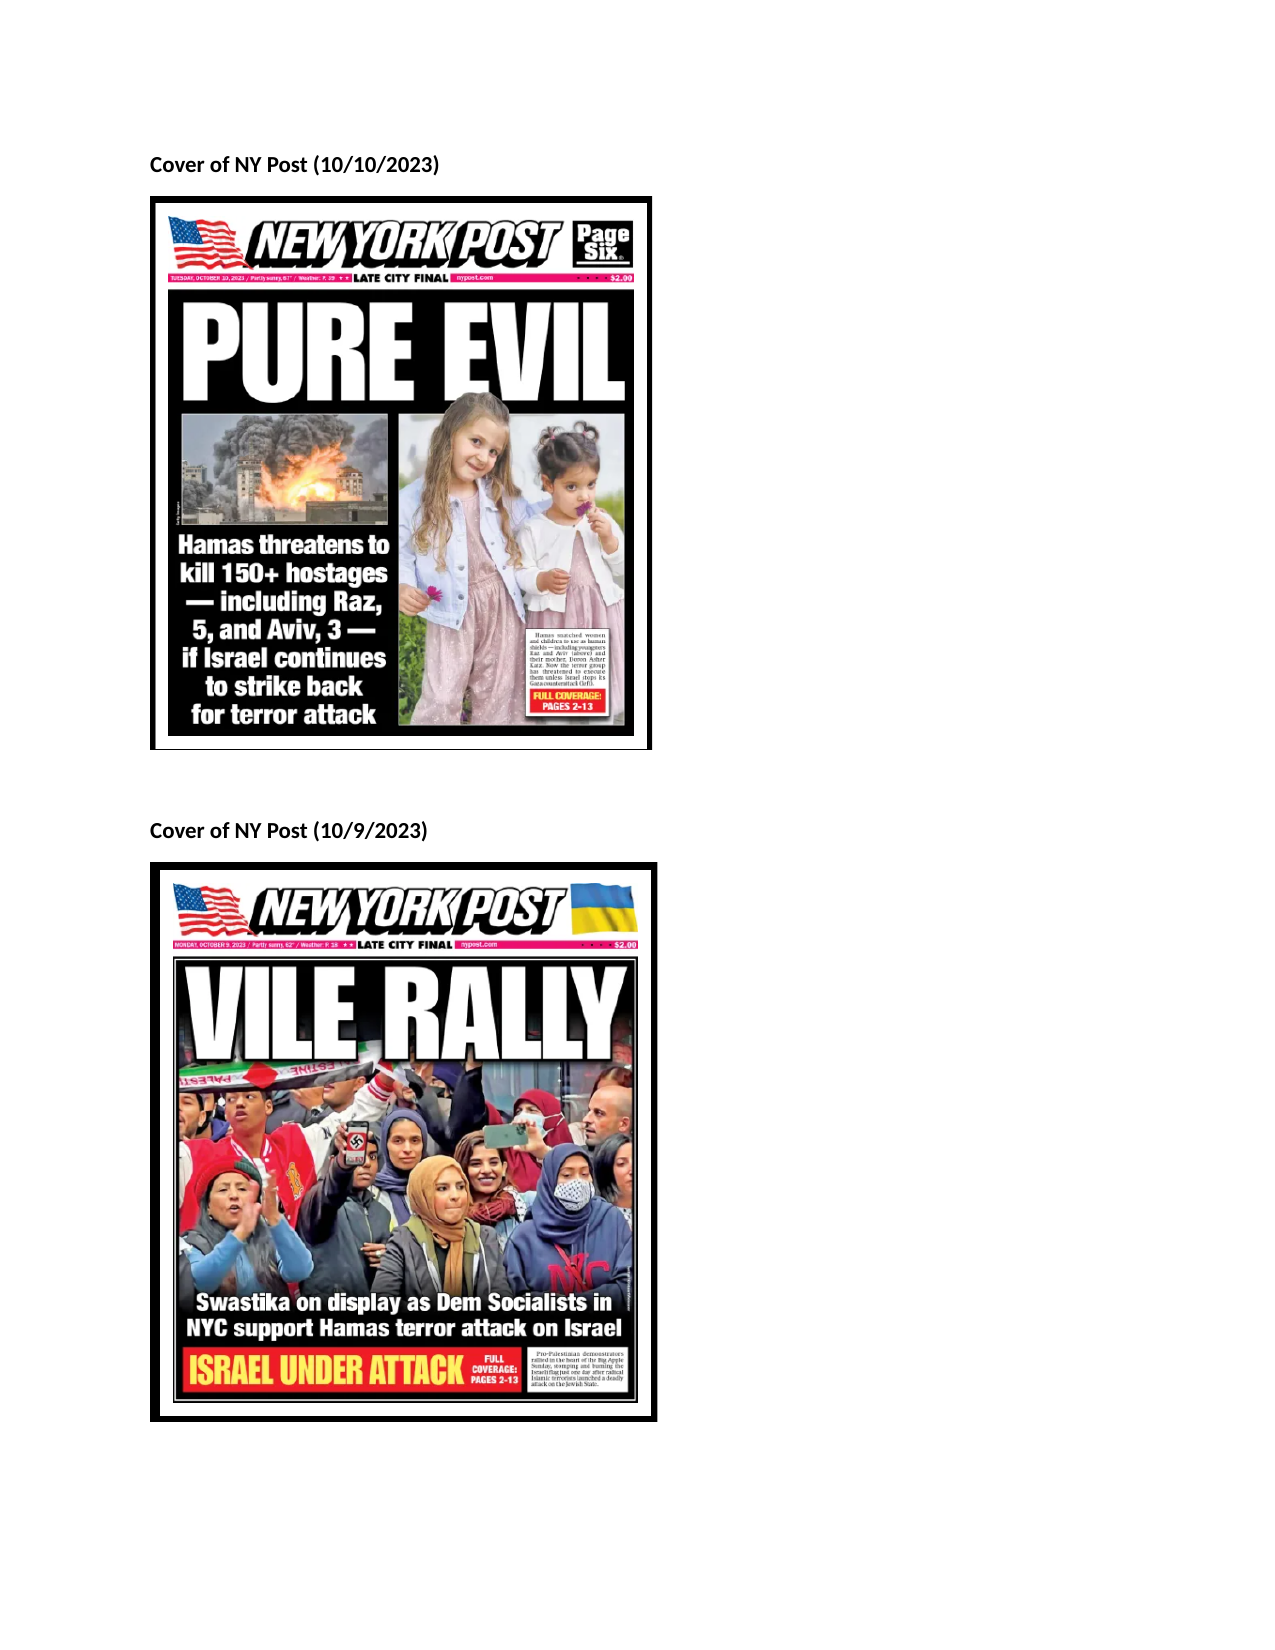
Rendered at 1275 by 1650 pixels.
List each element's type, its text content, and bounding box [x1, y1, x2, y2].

text Cover of NY Post (10/9/2023) [150, 816, 1125, 844]
picture [150, 862, 658, 1422]
text Cover of NY Post (10/10/2023) [150, 150, 1125, 178]
picture [150, 196, 653, 750]
